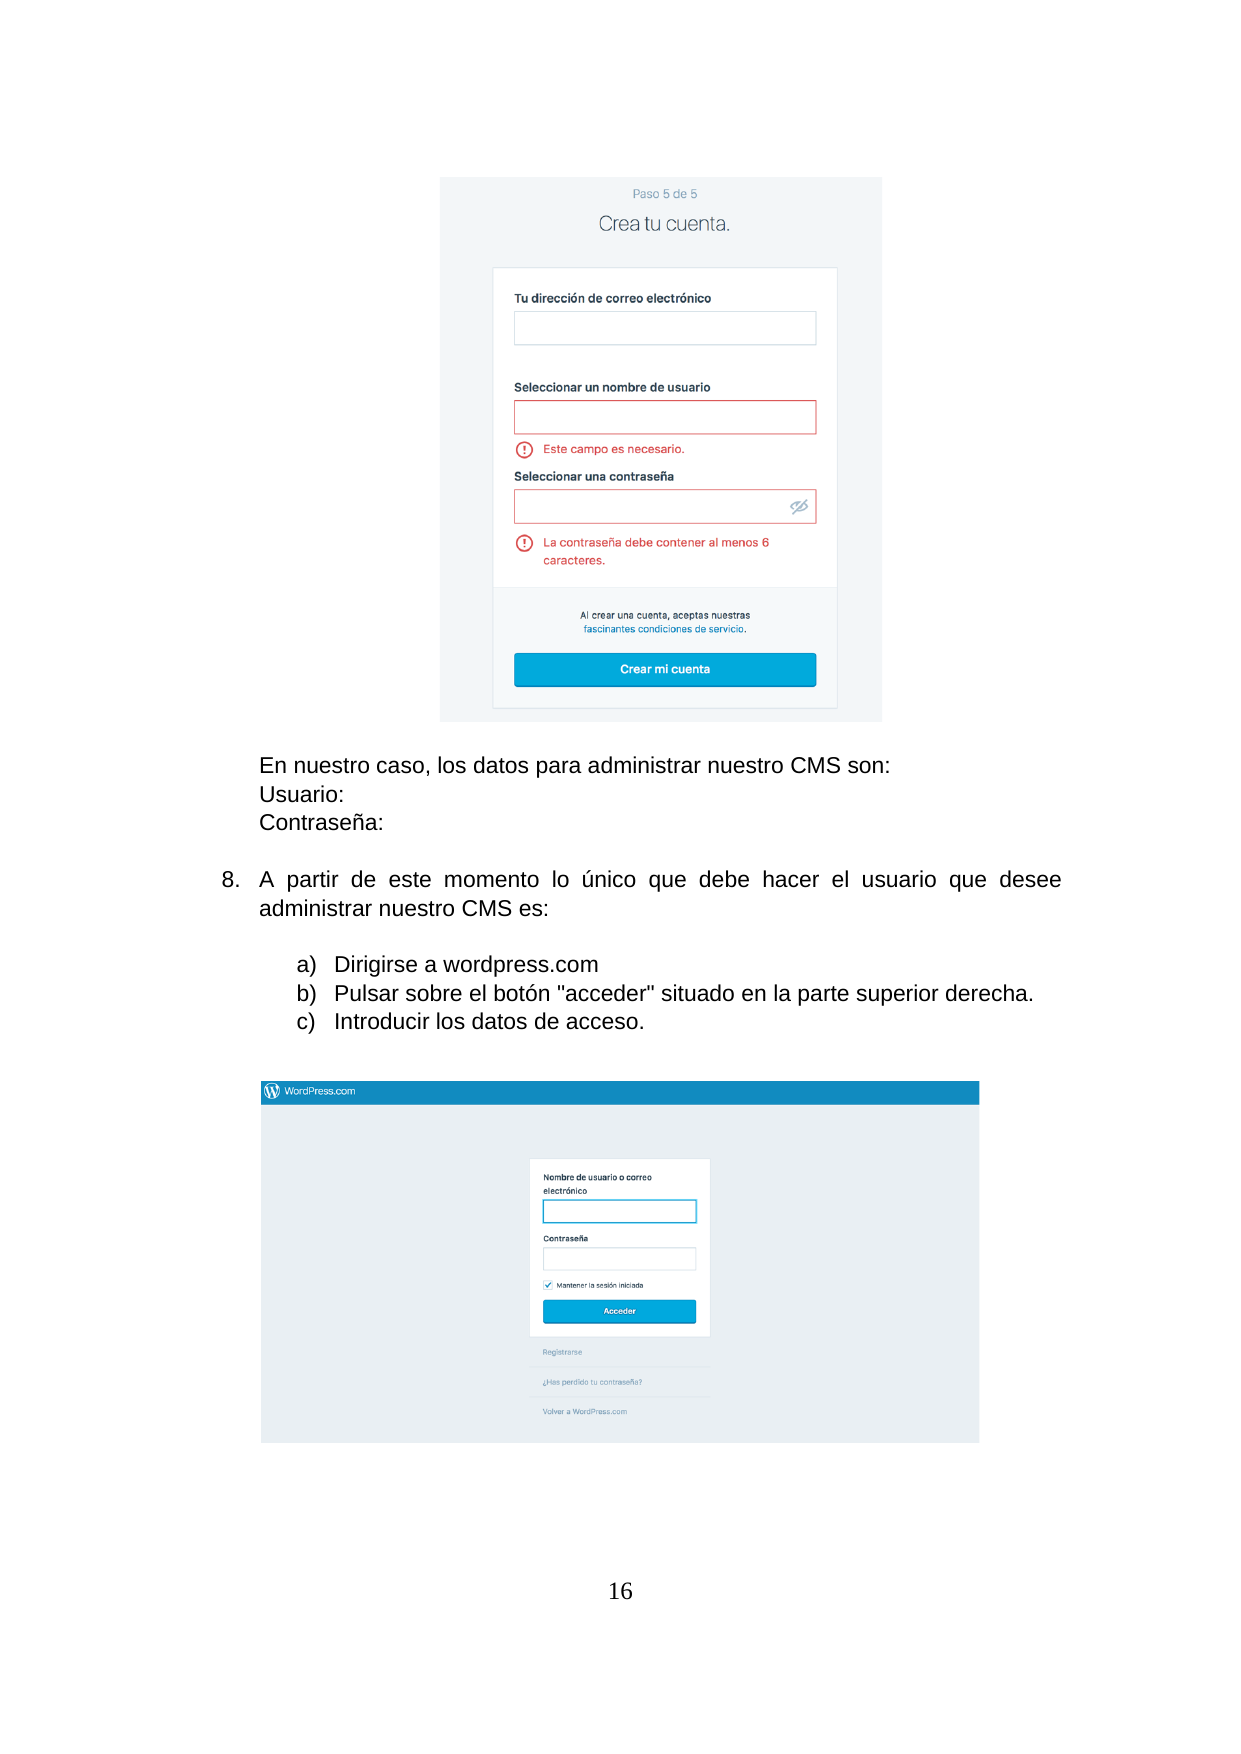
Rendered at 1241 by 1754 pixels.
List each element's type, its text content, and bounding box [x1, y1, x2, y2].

list Pulsar sobre el botón "acceder" situado en la parte superior derecha. [296, 980, 1063, 1006]
picture [265, 1086, 279, 1098]
list Usuario: [259, 781, 1063, 807]
list A partir de este momento lo único que debe hacer el usuario que desee administrar nuestro CMS es: [221, 866, 1063, 921]
list En nuestro caso, los datos para administrar nuestro CMS son: [259, 752, 1063, 779]
picture [439, 177, 883, 722]
list Introducir los datos de acceso. [296, 1008, 1063, 1035]
list Contraseña: [259, 809, 1063, 836]
list Dirigirse a wordpress.com [296, 951, 1063, 978]
picture [261, 1081, 980, 1443]
